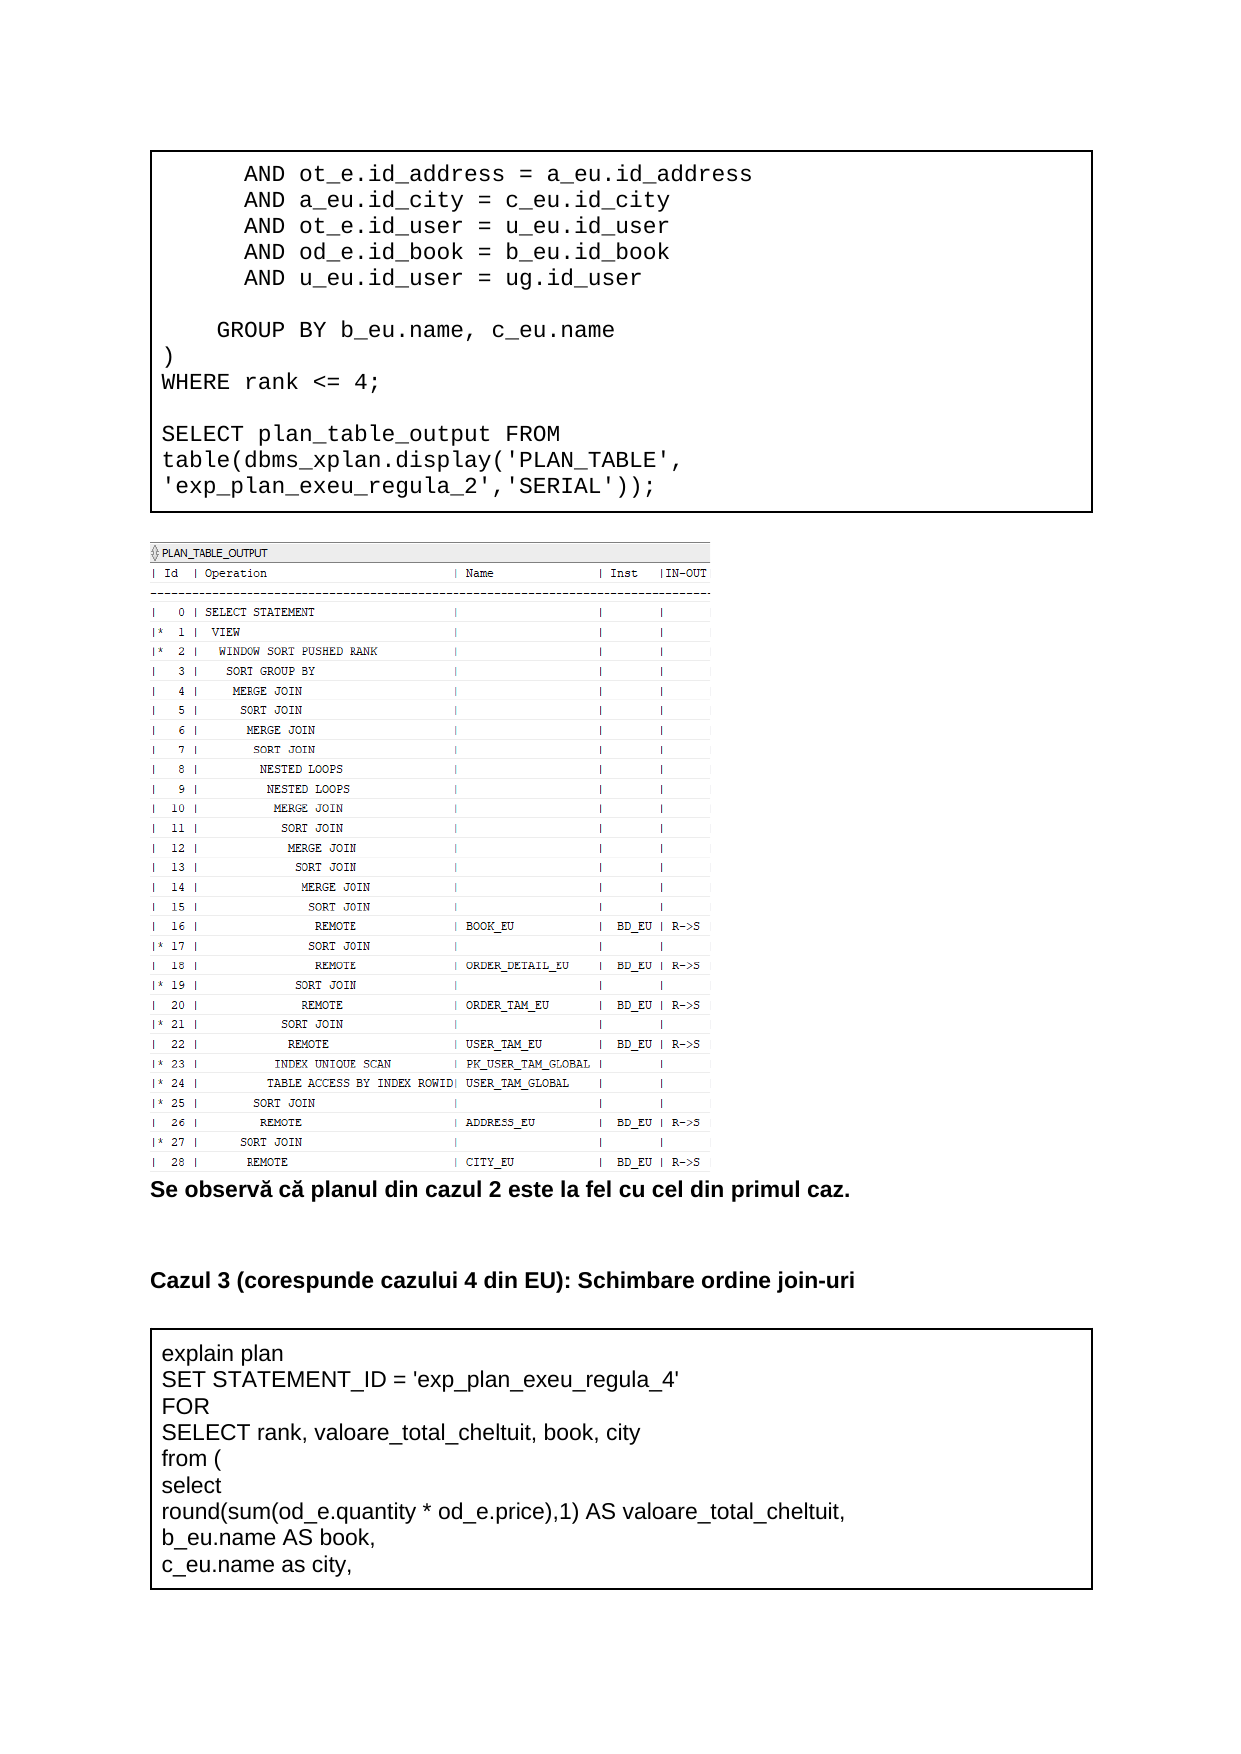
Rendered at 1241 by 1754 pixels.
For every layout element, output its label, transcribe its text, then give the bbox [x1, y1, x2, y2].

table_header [152, 1330, 1091, 1587]
picture [150, 542, 711, 1173]
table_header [152, 152, 1091, 511]
text Cazul 3 (corespunde cazului 4 din EU): Schimbare ordine join-uri [150, 1267, 1090, 1293]
text Se observă că planul din cazul 2 este la fel cu cel din primul caz. [150, 1176, 1090, 1203]
